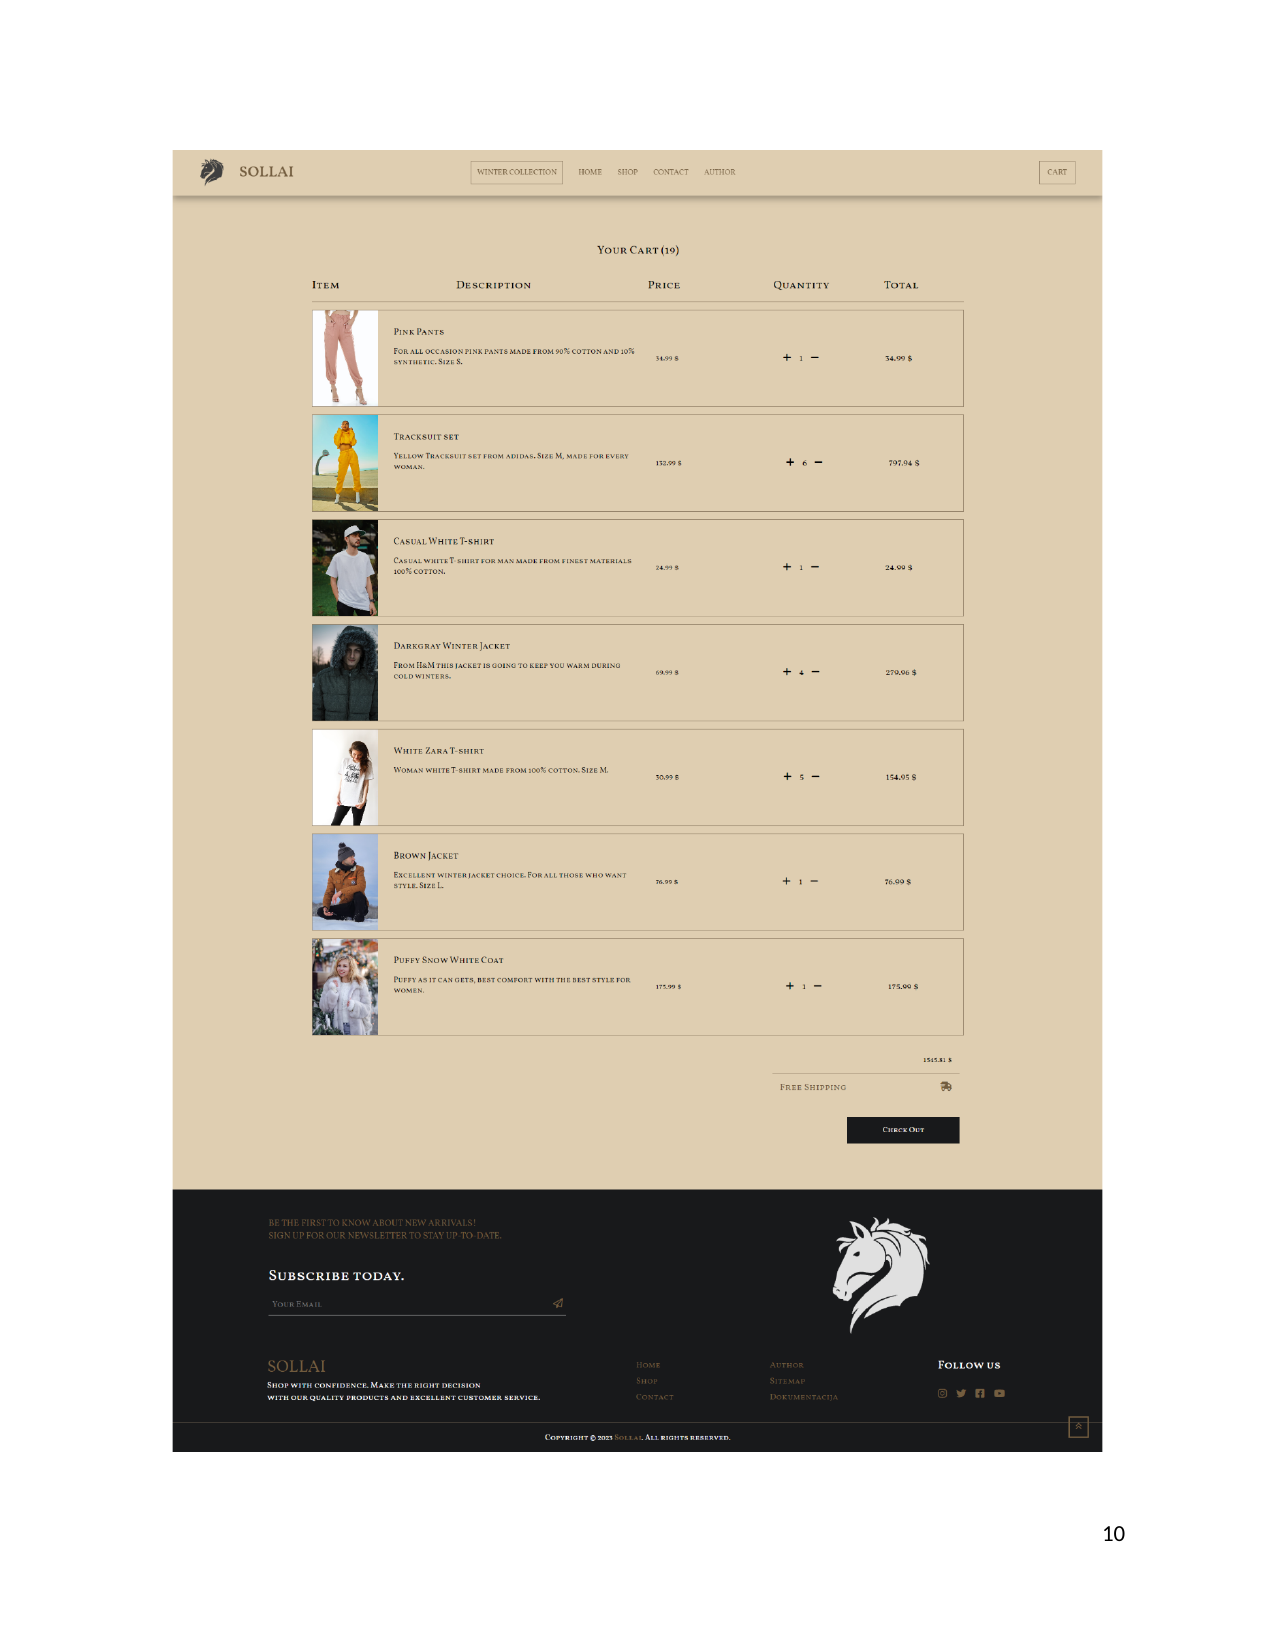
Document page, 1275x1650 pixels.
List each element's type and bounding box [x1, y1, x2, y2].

picture [172, 150, 1103, 1452]
